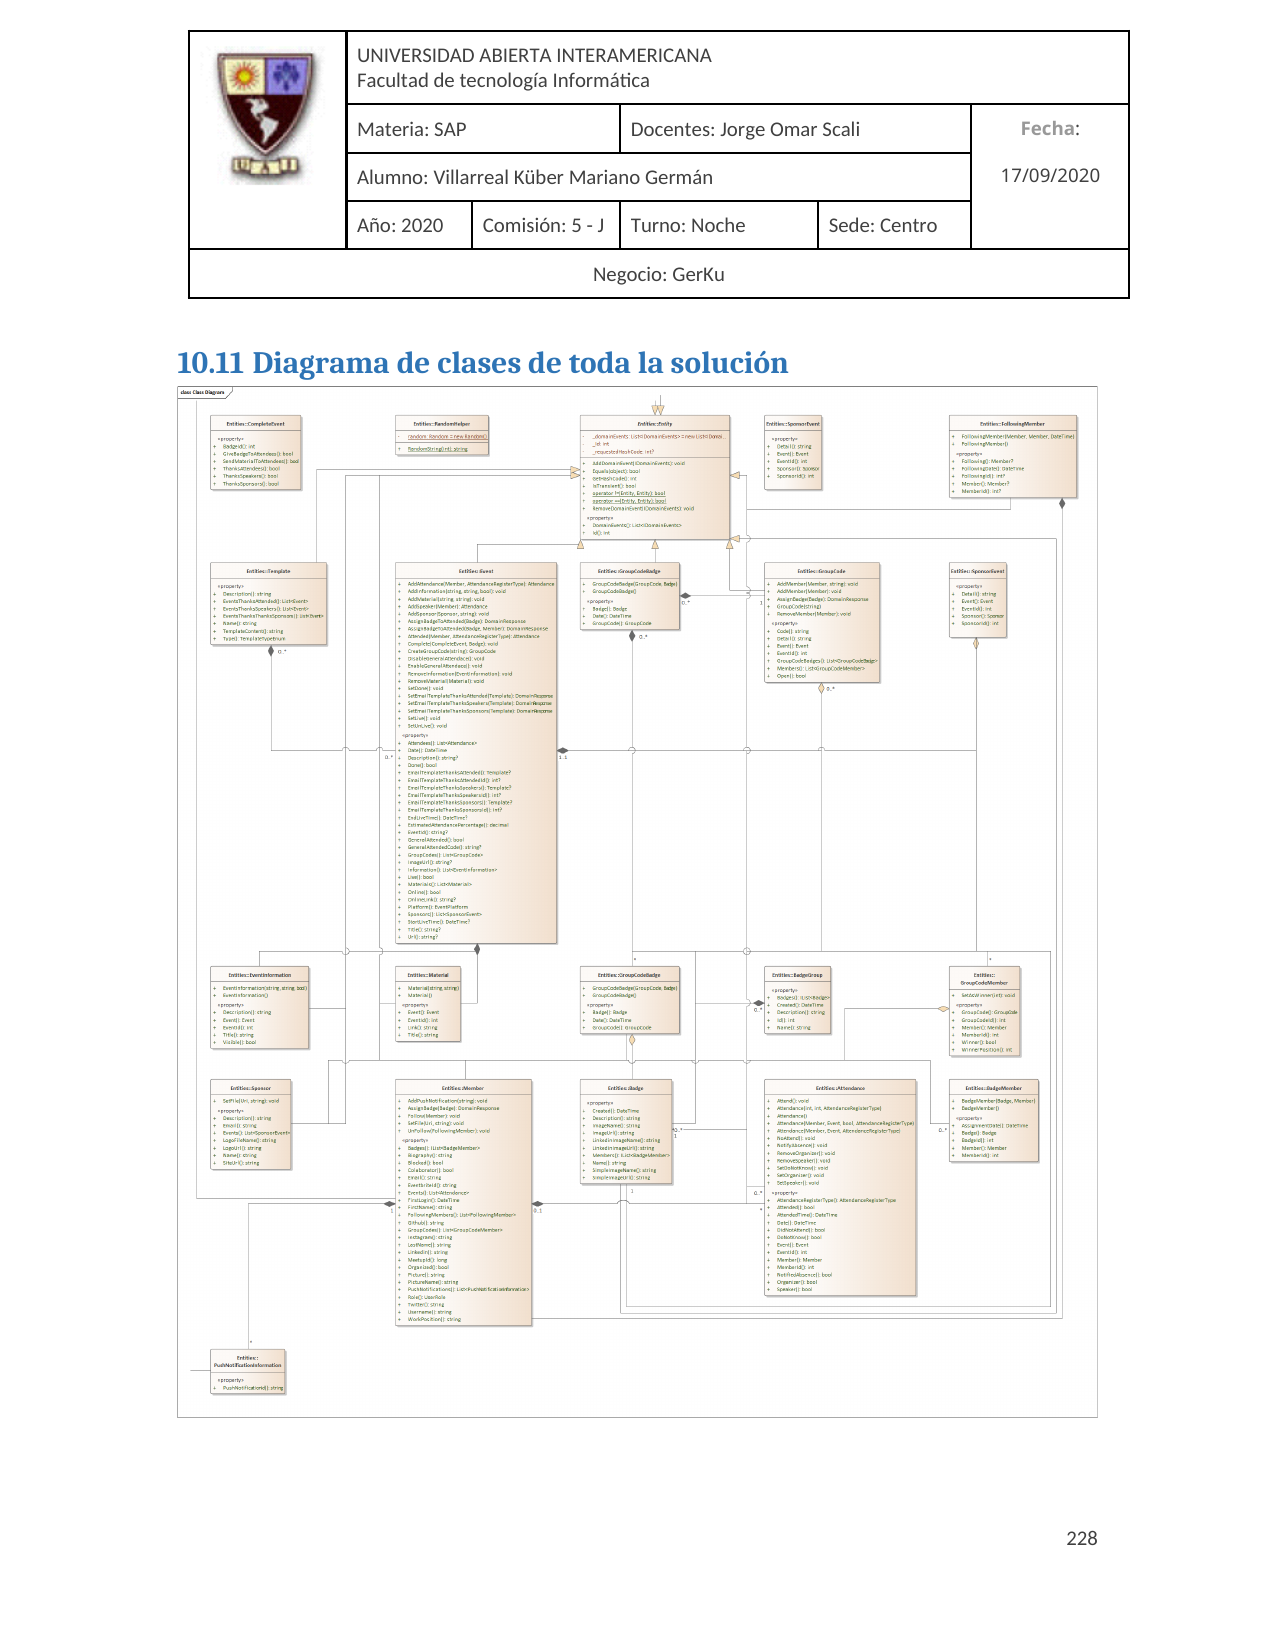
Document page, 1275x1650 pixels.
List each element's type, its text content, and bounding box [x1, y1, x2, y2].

subtitle Diagrama de clases de toda la solución [177, 345, 1098, 381]
picture [177, 386, 1098, 1418]
picture [198, 42, 332, 192]
